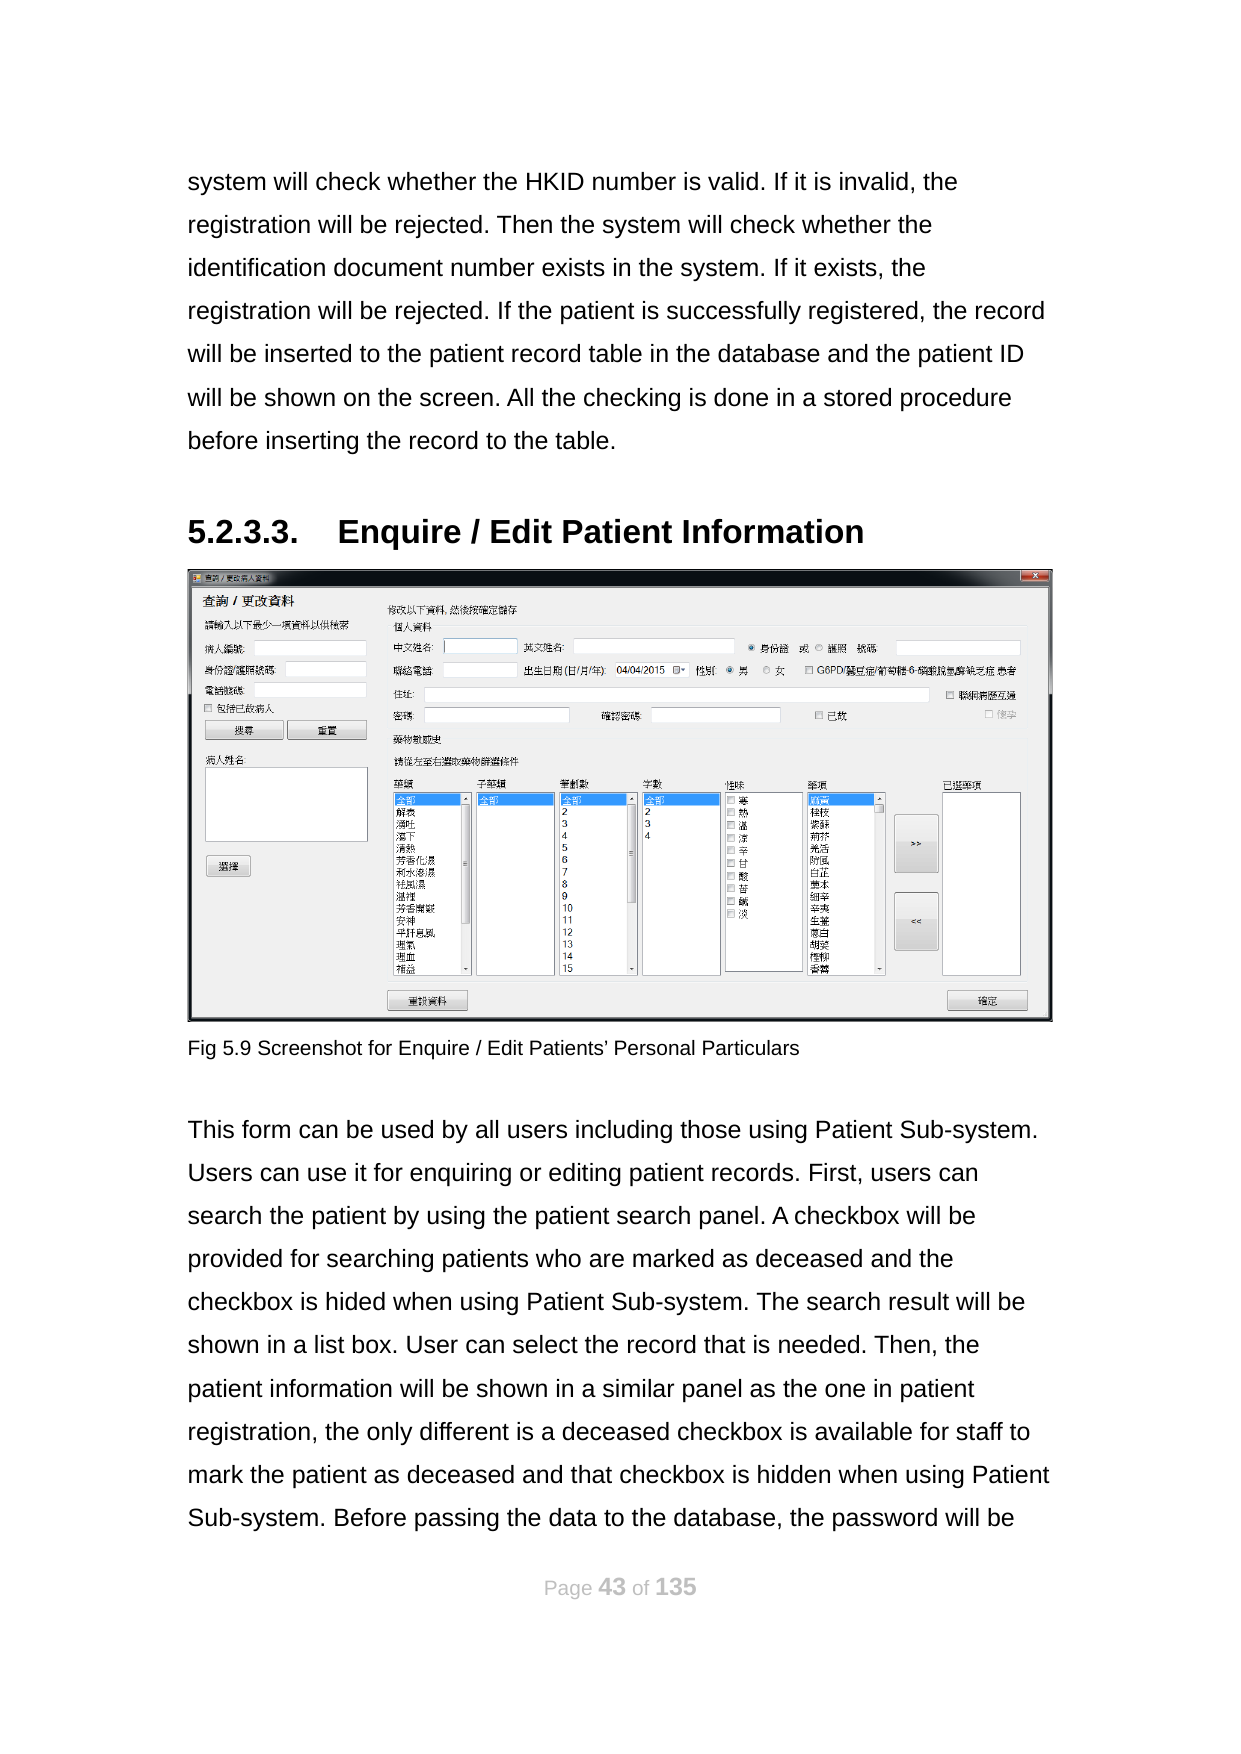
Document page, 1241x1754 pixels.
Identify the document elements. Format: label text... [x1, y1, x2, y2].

subtitle Enquire / Edit Patient Information [187, 512, 1053, 550]
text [187, 1115, 1053, 1532]
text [187, 167, 1053, 454]
picture [187, 569, 1053, 1022]
